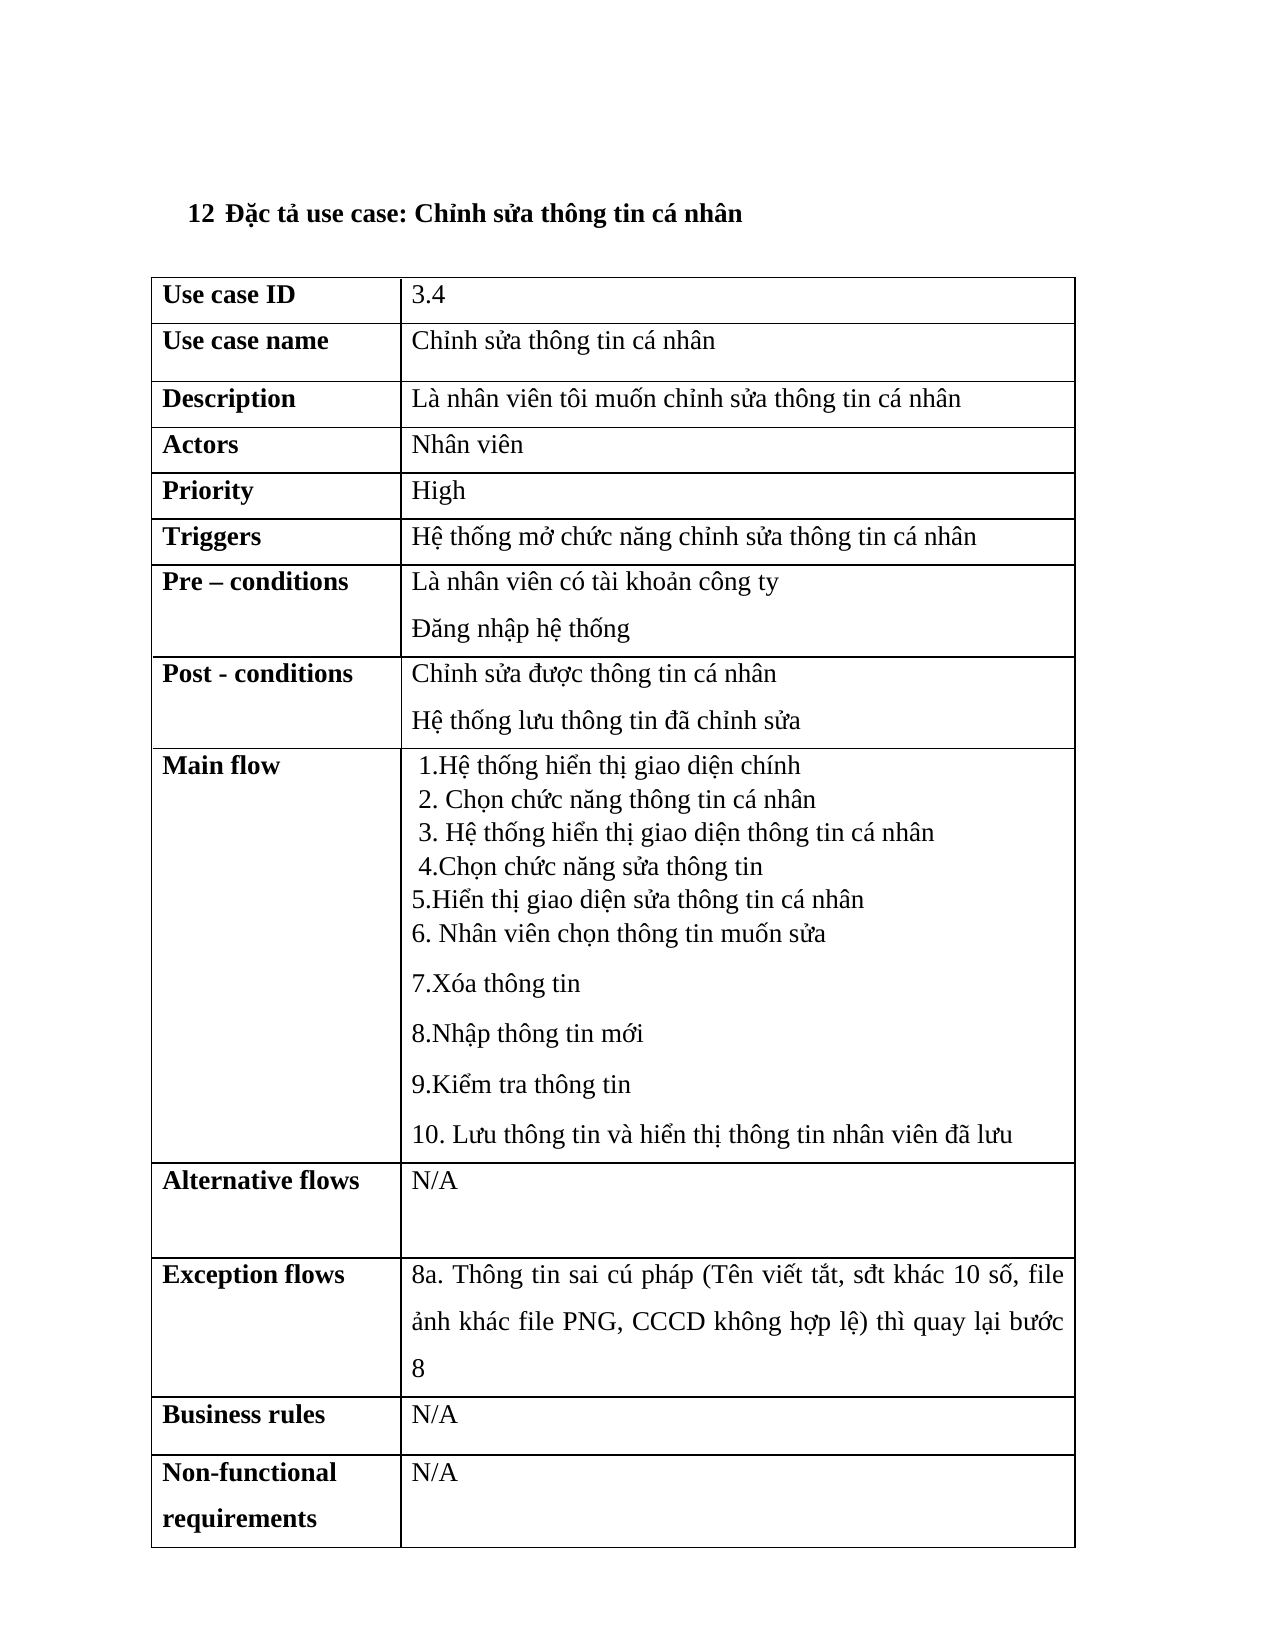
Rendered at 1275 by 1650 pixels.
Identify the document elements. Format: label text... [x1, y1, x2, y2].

table_cell Non-functional requirements [152, 1456, 400, 1547]
table_cell Hệ thống mở chức năng chỉnh sửa thông tin cá nhân [402, 520, 1074, 564]
table_cell Là nhân viên tôi muốn chỉnh sửa thông tin cá nhân [402, 382, 1074, 426]
table_cell Alternative flows [152, 1164, 400, 1257]
table_cell Actors [152, 428, 400, 472]
table_cell Priority [152, 474, 400, 518]
table_cell Main flow [152, 749, 400, 1162]
table_cell 1.Hệ thống hiển thị giao diện chính 2. Chọn chức năng thông tin cá nhân 3. Hệ thống hiển thị giao diện thông tin cá nhân 4.Chọn chức năng sửa thông tin 5.Hiển thị giao diện sửa thông tin cá nhân 6. Nhân viên chọn thông tin muốn sửa 7.Xóa thông tin 8.Nhập thông tin mới 9.Kiểm tra thông tin 10. Lưu thông tin và hiển thị thông tin nhân viên đã lưu [402, 749, 1074, 1162]
table_header Use case ID [152, 278, 401, 323]
table_header 3.4 [402, 278, 1074, 323]
table_cell 8a. Thông tin sai cú pháp (Tên viết tắt, sđt khác 10 số, file ảnh khác file PNG, CCCD không hợp lệ) thì quay lại bước 8 [402, 1259, 1074, 1396]
table_cell N/A [402, 1398, 1074, 1454]
table_cell High [402, 474, 1074, 518]
list Đặc tả use case: Chỉnh sửa thông tin cá nhân [187, 197, 1125, 228]
table_cell N/A [402, 1456, 1074, 1547]
table_cell Nhân viên [402, 428, 1074, 472]
table_cell Pre – conditions [152, 566, 400, 656]
table_cell Là nhân viên có tài khoản công ty Đăng nhập hệ thống [402, 566, 1074, 656]
table_cell Exception flows [152, 1259, 400, 1396]
table_cell Triggers [152, 520, 400, 564]
table_cell Use case name [152, 324, 400, 381]
table_cell Business rules [152, 1398, 400, 1454]
table_cell Chỉnh sửa được thông tin cá nhân Hệ thống lưu thông tin đã chỉnh sửa [402, 658, 1074, 748]
table_cell N/A [402, 1164, 1074, 1257]
table_cell Chỉnh sửa thông tin cá nhân [402, 324, 1074, 381]
table_cell Description [152, 382, 400, 426]
table_cell Post - conditions [152, 657, 401, 748]
